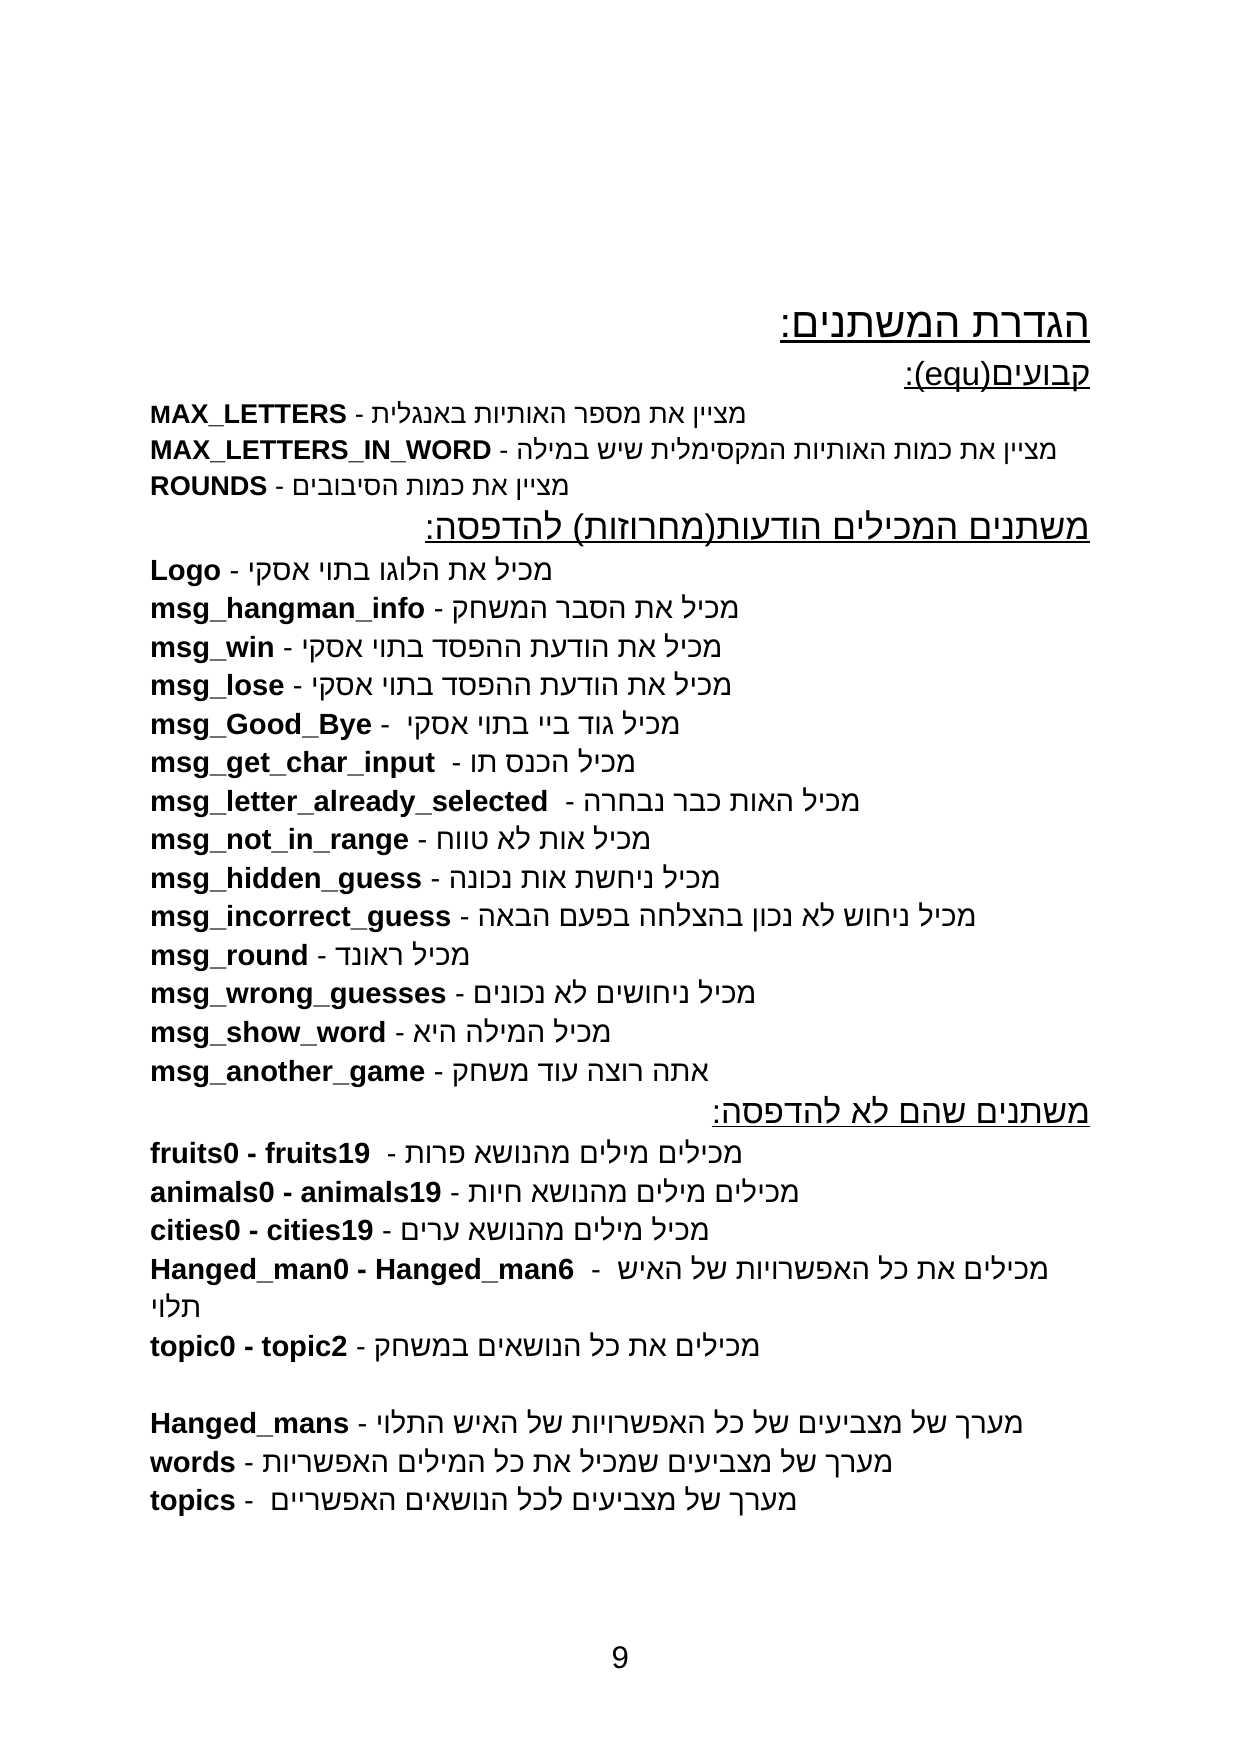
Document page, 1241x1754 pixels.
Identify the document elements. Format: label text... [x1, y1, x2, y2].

text msg_show_word - מכיל המילה היא [150, 1015, 1090, 1049]
text words - מערך של מצביעים שמכיל את כל המילים האפשריות [150, 1445, 1090, 1478]
text msg_incorrect_guess - מכיל ניחוש לא נכון בהצלחה בפעם הבאה [150, 899, 1090, 933]
text ROUNDS - מציין את כמות הסיבובים [150, 470, 1090, 501]
text topic0 - topic2 - מכילים את כל הנושאים במשחק [150, 1329, 1090, 1363]
text topics - מערך של מצביעים לכל הנושאים האפשריים [150, 1483, 1090, 1517]
text msg_hangman_info - מכיל את הסבר המשחק [150, 591, 1090, 625]
text Hanged_man0 - Hanged_man6 - מכילים את כל האפשרויות של האיש תלוי [150, 1252, 1090, 1324]
text msg_another_game - אתה רוצה עוד משחק [150, 1054, 1090, 1087]
text msg_Good_Bye - מכיל גוד ביי בתוי אסקי [150, 707, 1090, 740]
text msg_hidden_guess - מכיל ניחשת אות נכונה [150, 861, 1090, 894]
text msg_not_in_range - מכיל אות לא טווח [150, 822, 1090, 856]
text msg_letter_already_selected - מכיל האות כבר נבחרה [150, 784, 1090, 817]
text MAX_LETTERS - מציין את מספר האותיות באנגלית [150, 398, 1090, 429]
text fruits0 - fruits19 - מכילים מילים מהנושא פרות [150, 1136, 1090, 1170]
text MAX_LETTERS_IN_WORD - מציין את כמות האותיות המקסימלית שיש במילה [150, 434, 1090, 465]
text קבועים(equ): [150, 354, 1090, 392]
text msg_lose - מכיל את הודעת ההפסד בתוי אסקי [150, 668, 1090, 702]
text msg_round - מכיל ראונד [150, 938, 1090, 972]
text משתנים המכילים הודעות(מחרוזות) להדפסה: [150, 506, 1090, 547]
text הגדרת המשתנים: [150, 299, 1090, 347]
text Logo - מכיל את הלוגו בתוי אסקי [150, 553, 1090, 586]
text Hanged_mans - מערך של מצביעים של כל האפשרויות של האיש התלוי [150, 1406, 1090, 1440]
text msg_get_char_input - מכיל הכנס תו [150, 745, 1090, 779]
text animals0 - animals19 - מכילים מילים מהנושא חיות [150, 1175, 1090, 1208]
text משתנים שהם לא להדפסה: [150, 1092, 1090, 1131]
text msg_win - מכיל את הודעת ההפסד בתוי אסקי [150, 630, 1090, 663]
text msg_wrong_guesses - מכיל ניחושים לא נכונים [150, 977, 1090, 1010]
text cities0 - cities19 - מכיל מילים מהנושא ערים [150, 1213, 1090, 1247]
